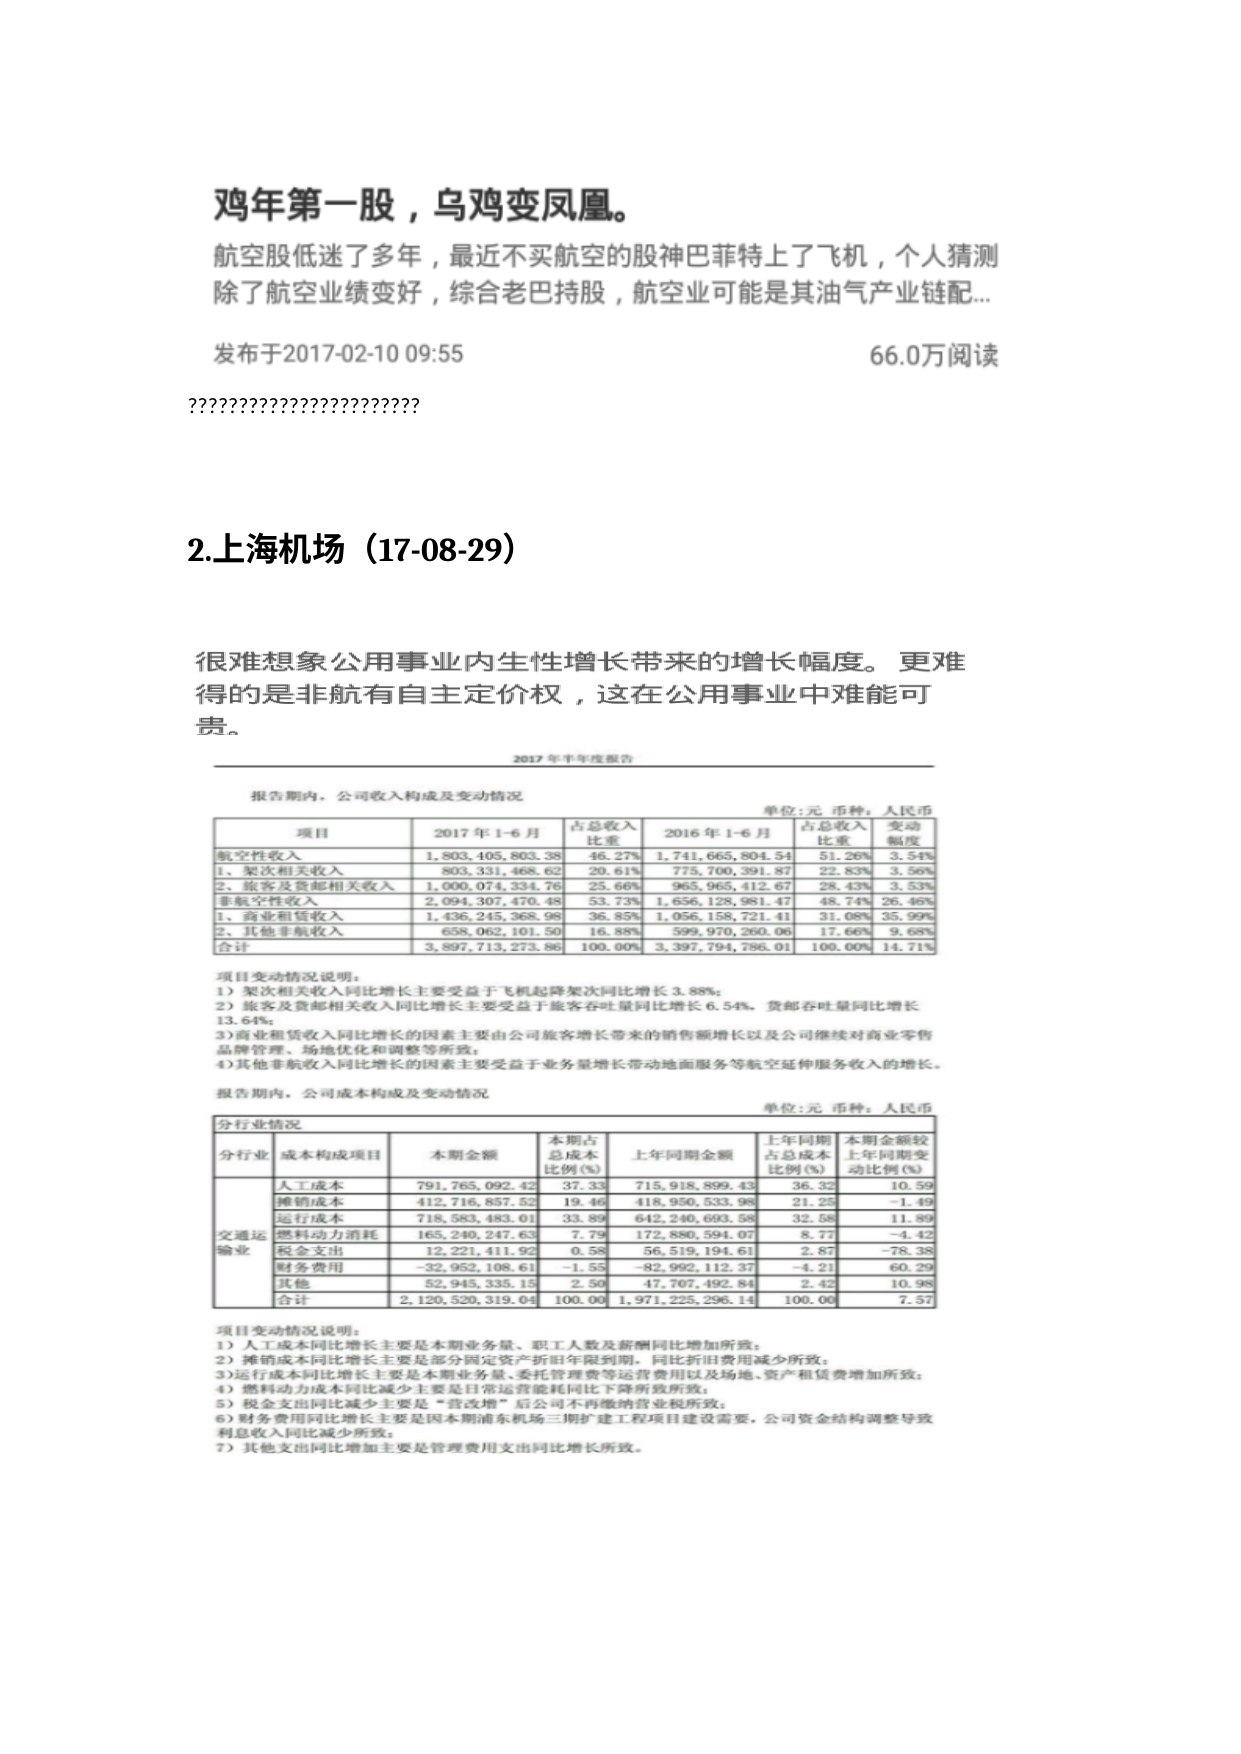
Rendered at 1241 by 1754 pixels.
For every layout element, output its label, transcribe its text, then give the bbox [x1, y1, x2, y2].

picture [187, 738, 958, 1469]
picture [187, 641, 976, 735]
subtitle 2.上海机场（17-08-29） [187, 514, 1053, 579]
text ??????????????????????? [187, 389, 1053, 422]
picture [187, 162, 1024, 380]
